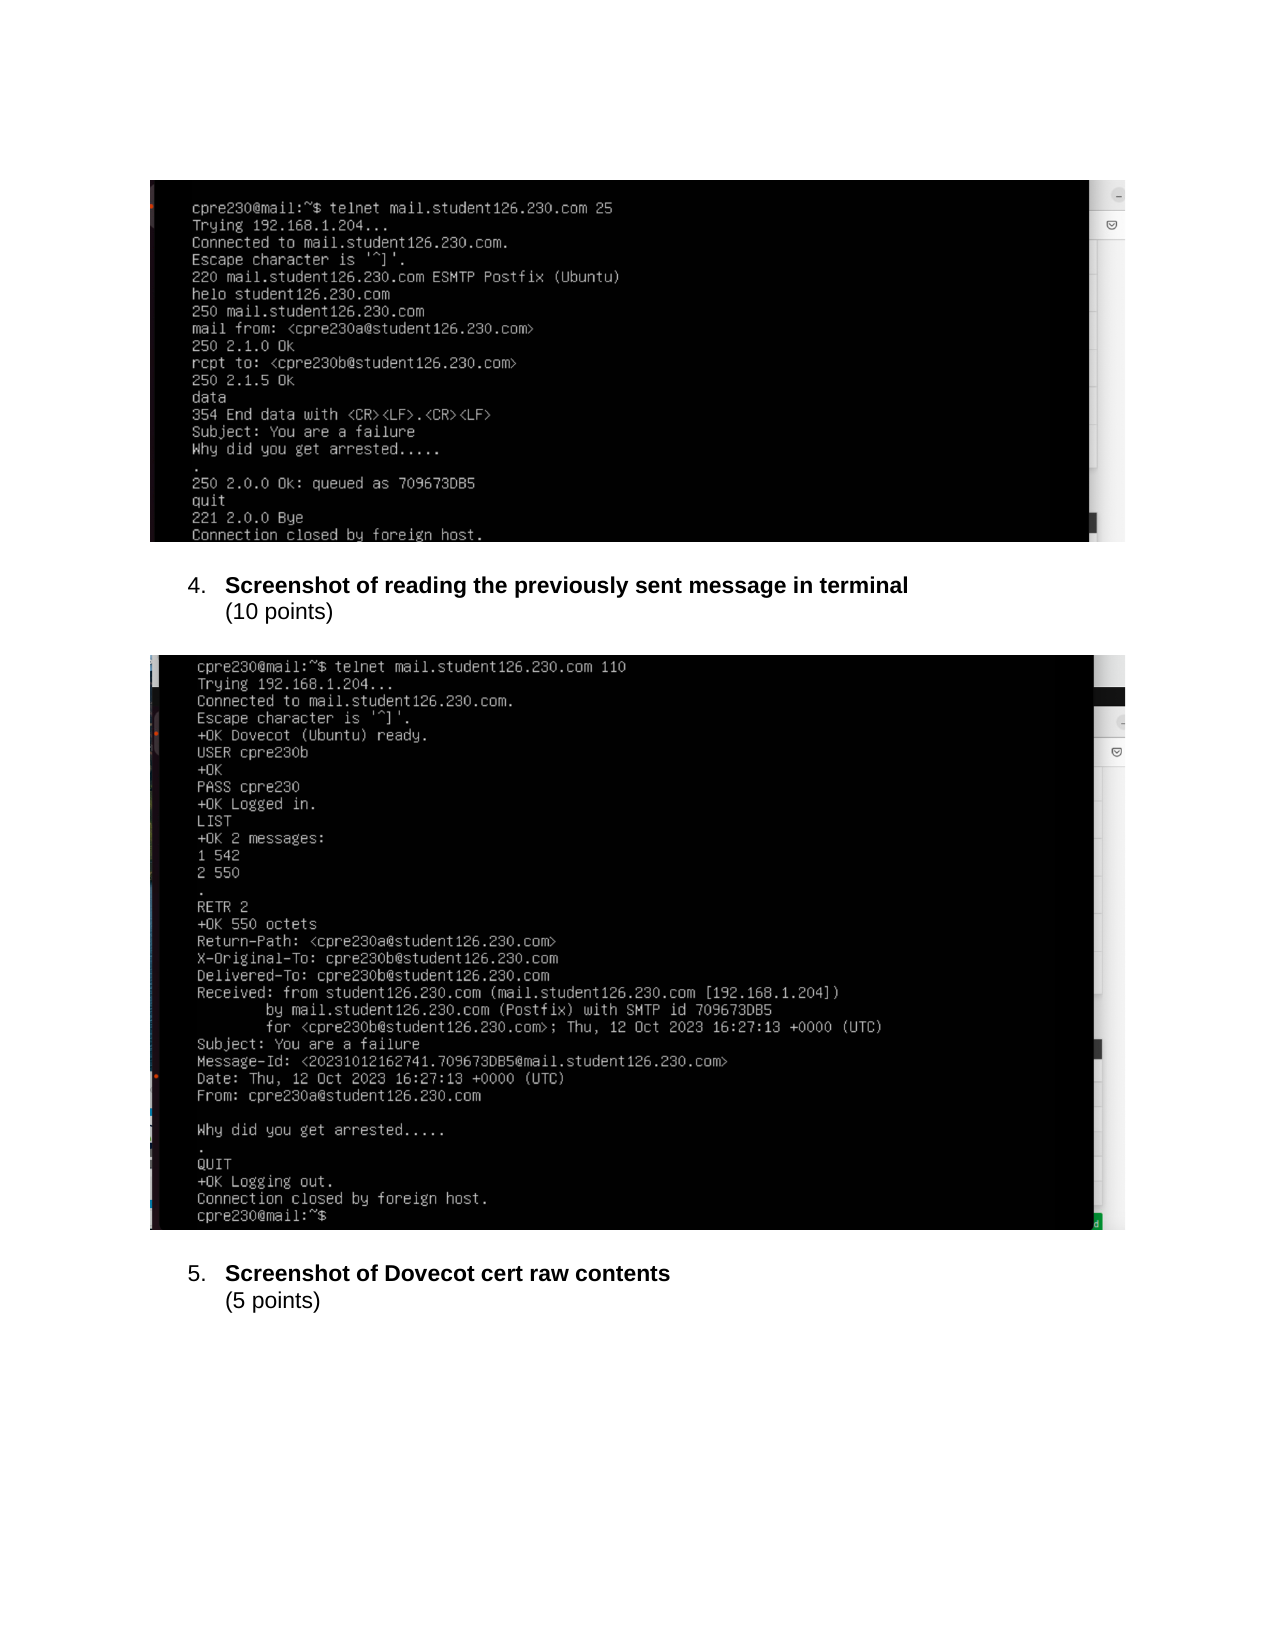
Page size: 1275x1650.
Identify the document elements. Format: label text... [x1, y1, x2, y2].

text (5 points) [225, 1287, 1125, 1313]
list Screenshot of Dovecot cert raw contents [187, 1260, 1125, 1287]
picture [150, 180, 1125, 542]
text (10 points) [225, 598, 1125, 624]
picture [150, 655, 1125, 1230]
list Screenshot of reading the previously sent message in terminal [187, 572, 1125, 598]
